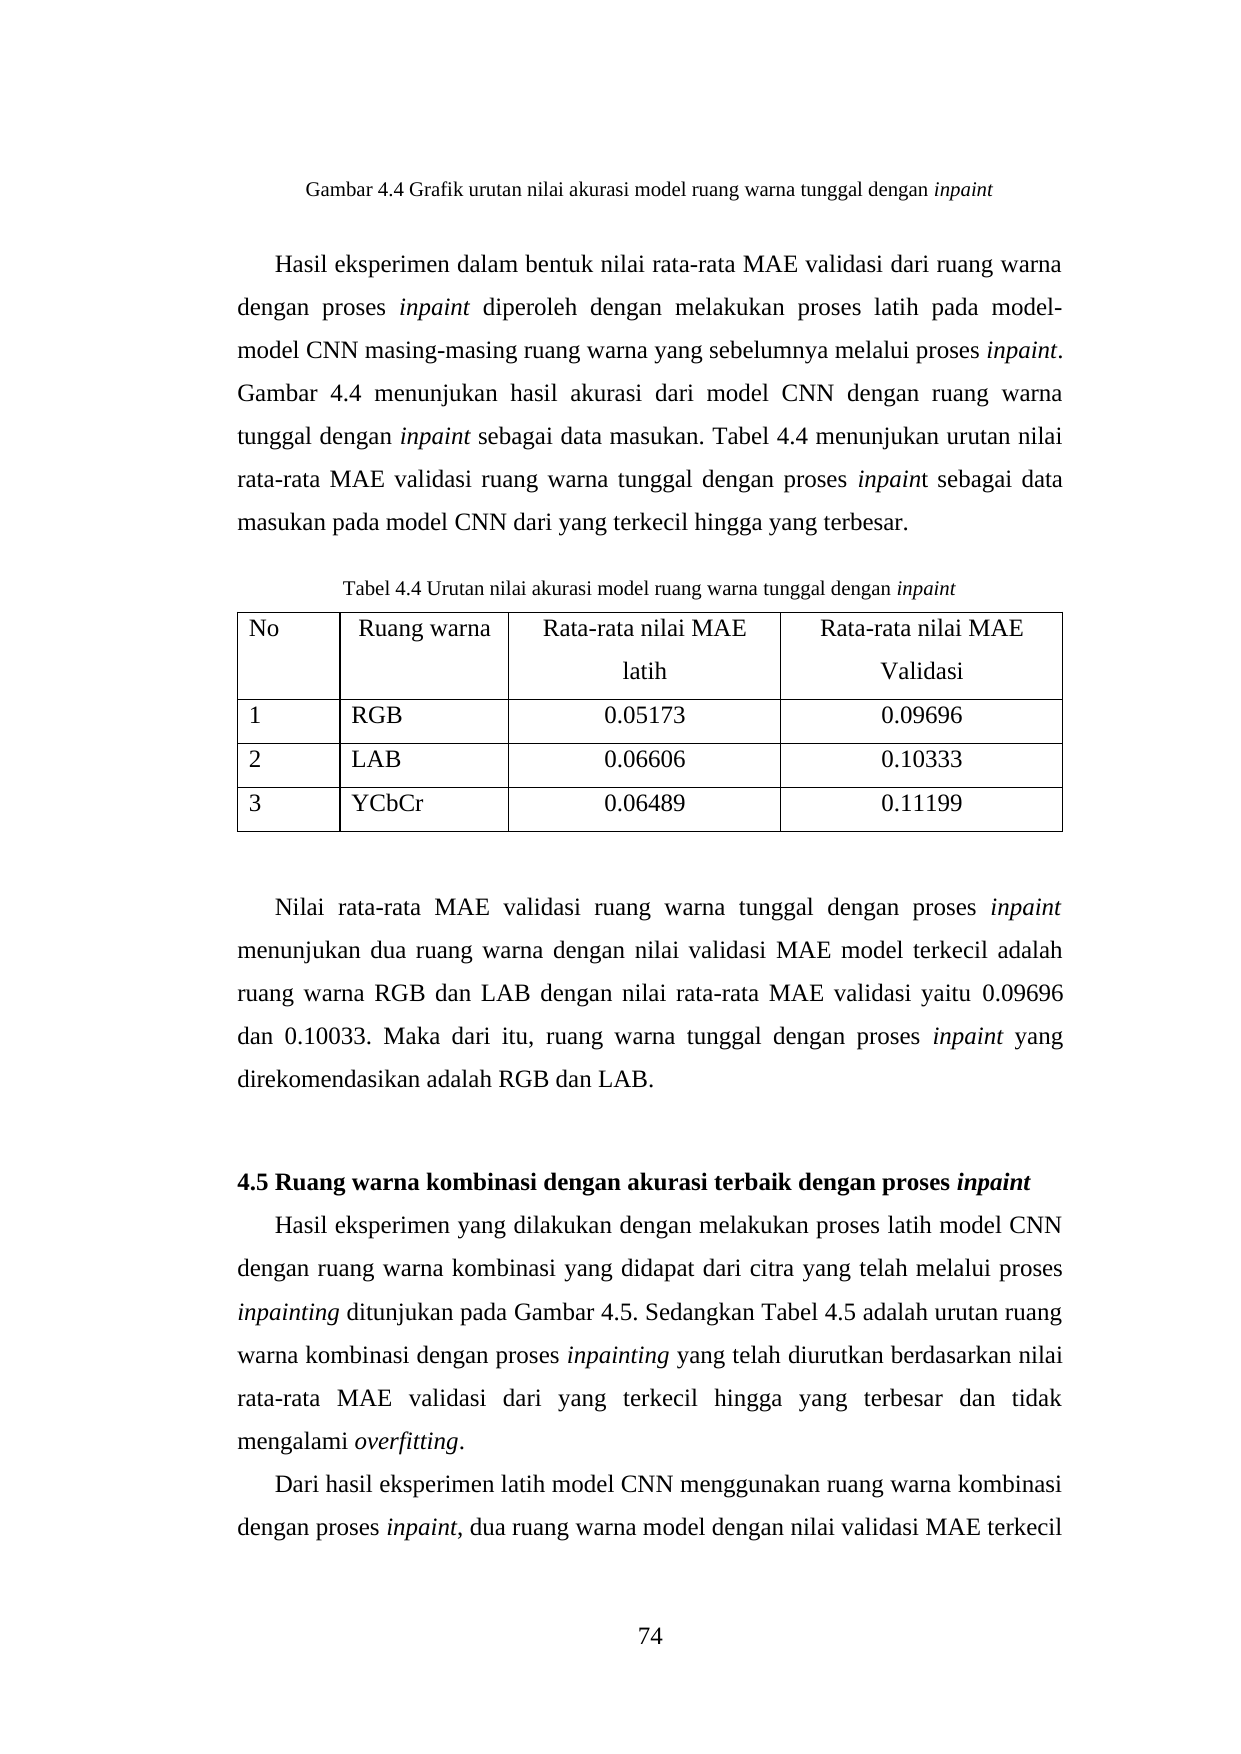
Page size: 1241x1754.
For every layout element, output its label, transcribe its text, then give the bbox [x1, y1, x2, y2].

table_header No [238, 613, 339, 699]
table_cell 0.09696 [781, 700, 1062, 743]
table_cell RGB [341, 700, 508, 743]
text Nilai rata-rata MAE validasi ruang warna tunggal dengan proses inpaint menunjukan dua ruang warna dengan nilai validasi MAE model terkecil adalah ruang warna RGB dan LAB dengan nilai rata-rata MAE validasi yaitu 0.09696 dan 0.10033. Maka dari itu, ruang warna tunggal dengan proses inpaint yang direkomendasikan adalah RGB dan LAB. [237, 892, 1063, 1093]
table_cell 0.06489 [509, 788, 780, 831]
table_header Ruang warna [341, 613, 508, 699]
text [237, 1469, 1063, 1541]
table_header Rata-rata nilai MAE Validasi [781, 613, 1062, 699]
text Gambar 4.4 Grafik urutan nilai akurasi model ruang warna tunggal dengan inpaint [237, 177, 1063, 201]
table_cell 1 [238, 700, 339, 743]
text Hasil eksperimen dalam bentuk nilai rata-rata MAE validasi dari ruang warna dengan proses inpaint diperoleh dengan melakukan proses latih pada model-model CNN masing-masing ruang warna yang sebelumnya melalui proses inpaint. Gambar 4.4 menunjukan hasil akurasi dari model CNN dengan ruang warna tunggal dengan inpaint sebagai data masukan. Tabel 4.4 menunjukan urutan nilai rata-rata MAE validasi ruang warna tunggal dengan proses inpaint sebagai data masukan pada model CNN dari yang terkecil hingga yang terbesar. [237, 249, 1063, 536]
table_cell 0.06606 [509, 744, 780, 787]
subtitle 4.5 Ruang warna kombinasi dengan akurasi terbaik dengan proses inpaint [237, 1167, 1063, 1196]
text Tabel 4.4 Urutan nilai akurasi model ruang warna tunggal dengan inpaint [237, 576, 1063, 600]
table_cell 2 [238, 744, 339, 787]
table_cell 0.10333 [781, 744, 1062, 787]
table_header Rata-rata nilai MAE latih [509, 613, 780, 699]
table_cell 0.05173 [509, 700, 780, 743]
text Hasil eksperimen yang dilakukan dengan melakukan proses latih model CNN dengan ruang warna kombinasi yang didapat dari citra yang telah melalui proses inpainting ditunjukan pada Gambar 4.5. Sedangkan Tabel 4.5 adalah urutan ruang warna kombinasi dengan proses inpainting yang telah diurutkan berdasarkan nilai rata-rata MAE validasi dari yang terkecil hingga yang terbesar dan tidak mengalami overfitting. [237, 1210, 1063, 1455]
table_cell 0.11199 [781, 788, 1062, 831]
table_cell YCbCr [341, 788, 508, 831]
table_cell LAB [341, 744, 508, 787]
table_cell 3 [238, 788, 339, 831]
